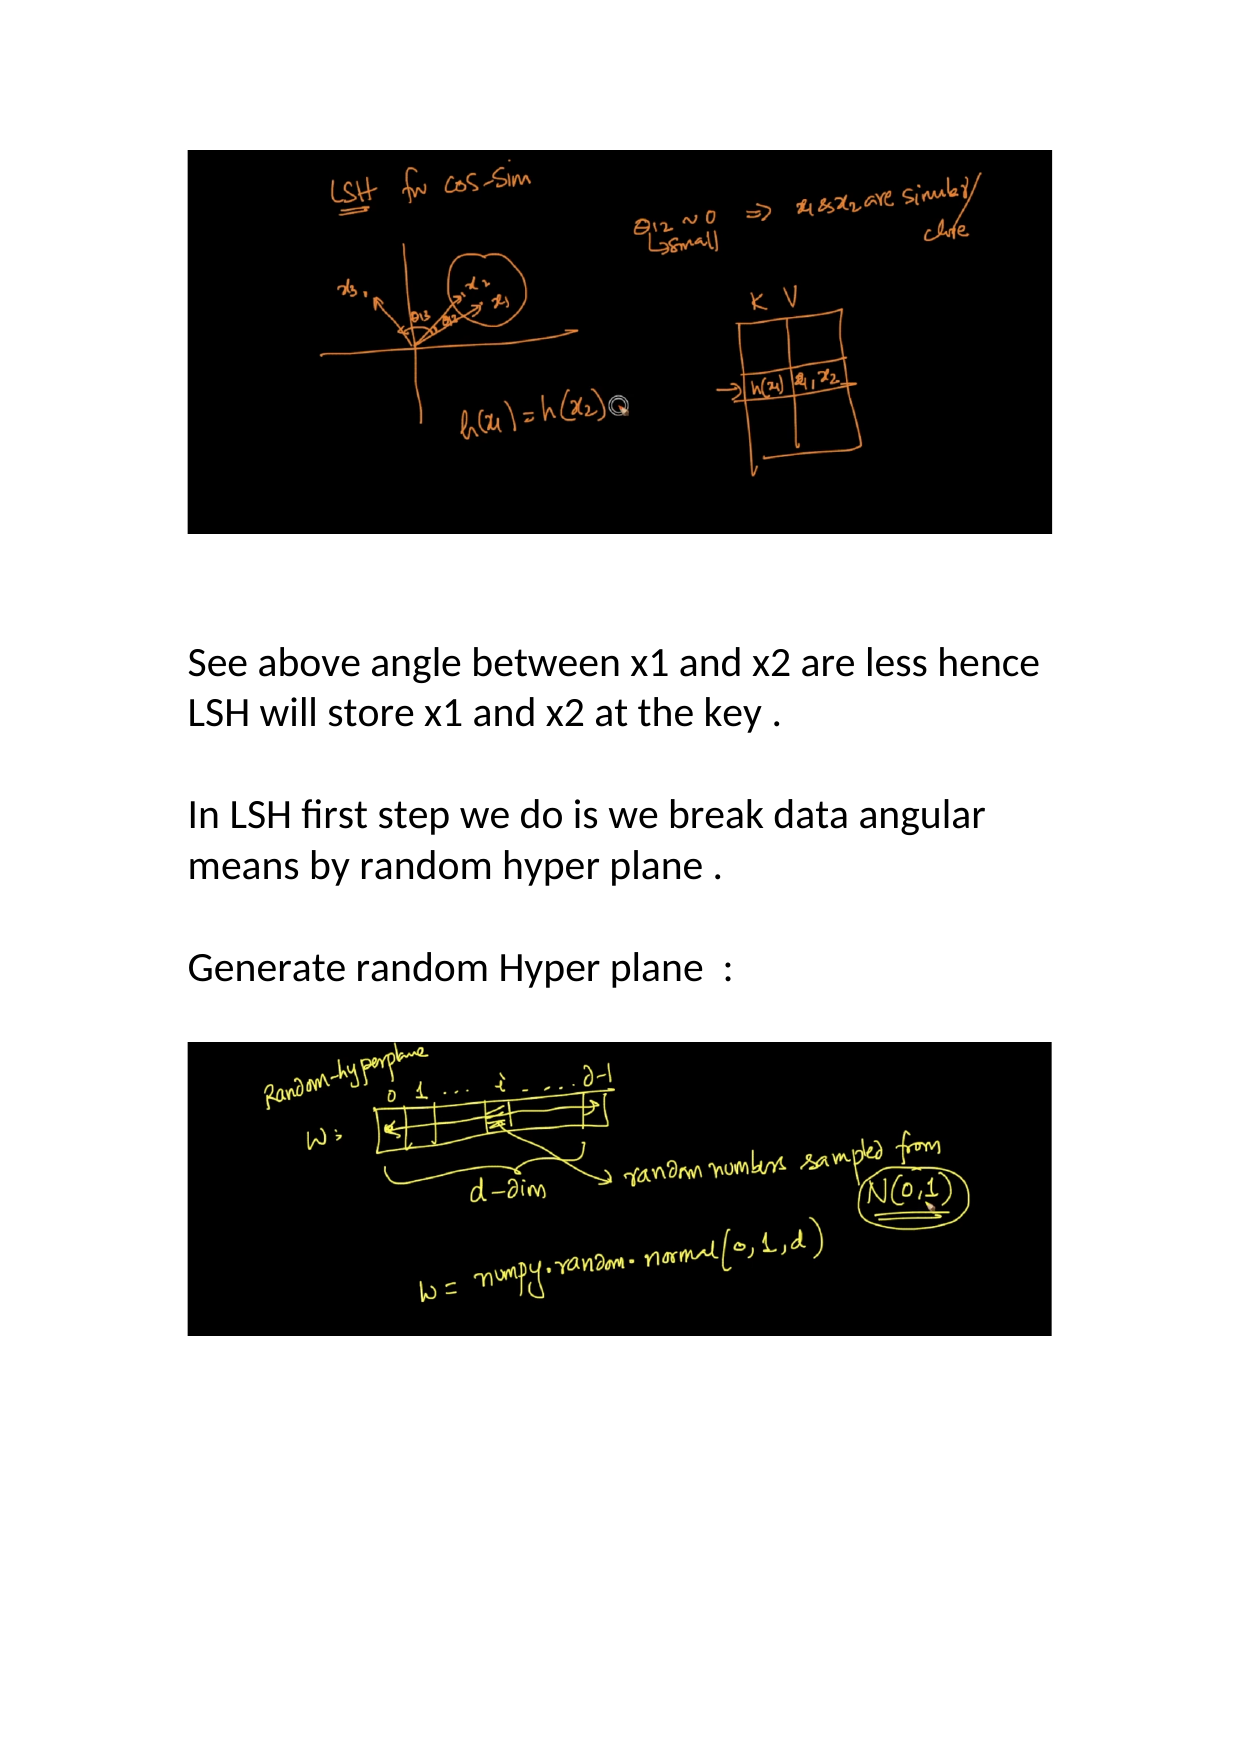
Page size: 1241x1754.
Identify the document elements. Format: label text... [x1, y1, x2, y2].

list Generate random Hyper plane : [187, 941, 1053, 991]
picture [187, 150, 1053, 534]
list In LSH first step we do is we break data angular means by random hyper plane . [187, 788, 1053, 890]
picture [187, 1042, 1052, 1336]
list See above angle between x1 and x2 are less hence LSH will store x1 and x2 at the key . [187, 636, 1053, 737]
